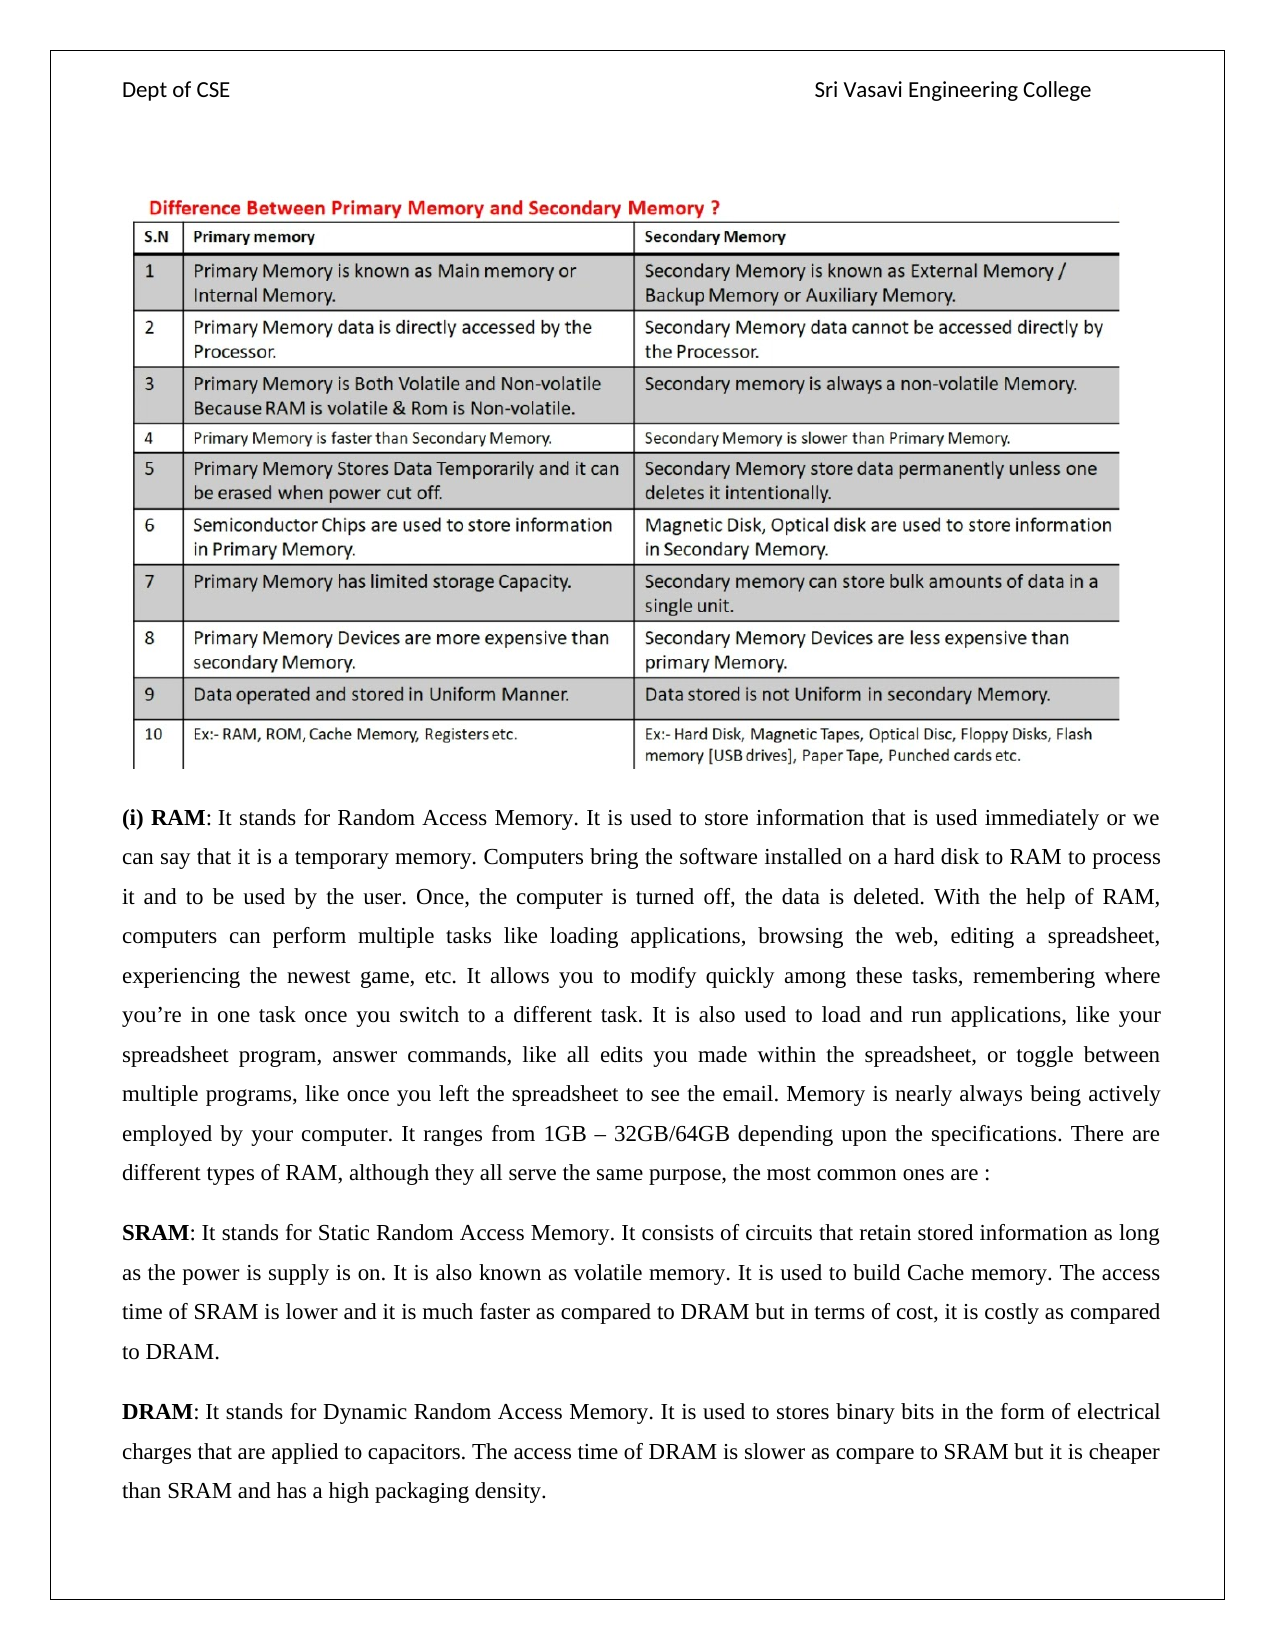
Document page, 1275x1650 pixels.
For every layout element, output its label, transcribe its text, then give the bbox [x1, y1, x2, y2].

text DRAM: It stands for Dynamic Random Access Memory. It is used to stores binary bits in the form of electrical charges that are applied to capacitors. The access time of DRAM is slower as compare to SRAM but it is cheaper than SRAM and has a high packaging density. [122, 1398, 1162, 1503]
picture [121, 195, 1120, 769]
text (i) RAM: It stands for Random Access Memory. It is used to store information that is used immediately or we can say that it is a temporary memory. Computers bring the software installed on a hard disk to RAM to process it and to be used by the user. Once, the computer is turned off, the data is deleted. With the help of RAM, computers can perform multiple tasks like loading applications, browsing the web, editing a spreadsheet, experiencing the newest game, etc. It allows you to modify quickly among these tasks, remembering where you’re in one task once you switch to a different task. It is also used to load and run applications, like your spreadsheet program, answer commands, like all edits you made within the spreadsheet, or toggle between multiple programs, like once you left the spreadsheet to see the email. Memory is nearly always being actively employed by your computer. It ranges from 1GB – 32GB/64GB depending upon the specifications. There are different types of RAM, although they all serve the same purpose, the most common ones are : [122, 804, 1162, 1186]
text SRAM: It stands for Static Random Access Memory. It consists of circuits that retain stored information as long as the power is supply is on. It is also known as volatile memory. It is used to build Cache memory. The access time of SRAM is lower and it is much faster as compared to DRAM but in terms of cost, it is costly as compared to DRAM. [122, 1219, 1162, 1364]
